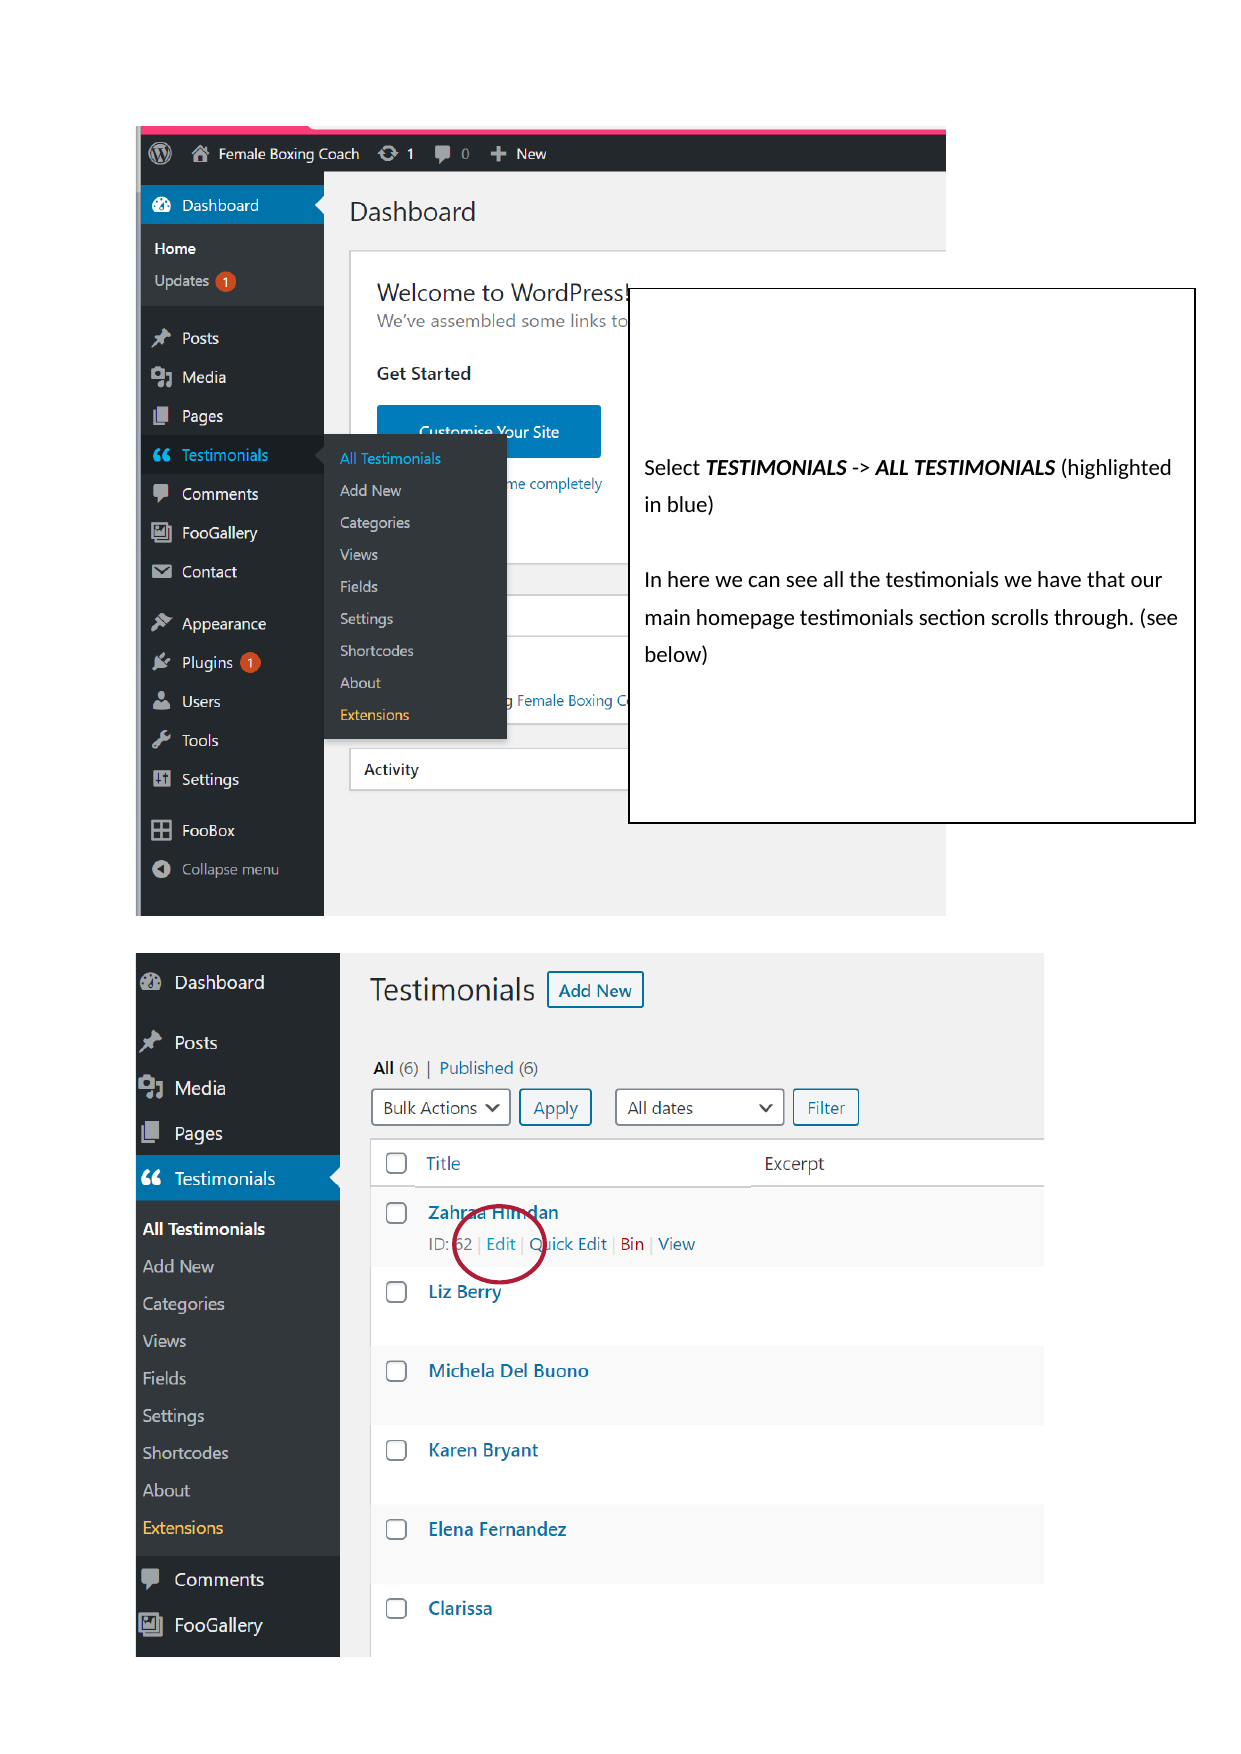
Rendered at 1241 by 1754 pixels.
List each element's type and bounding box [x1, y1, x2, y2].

picture [142, 1170, 150, 1184]
picture [135, 953, 1045, 1657]
picture [152, 1170, 160, 1184]
picture [135, 126, 946, 916]
picture [246, 1177, 252, 1184]
